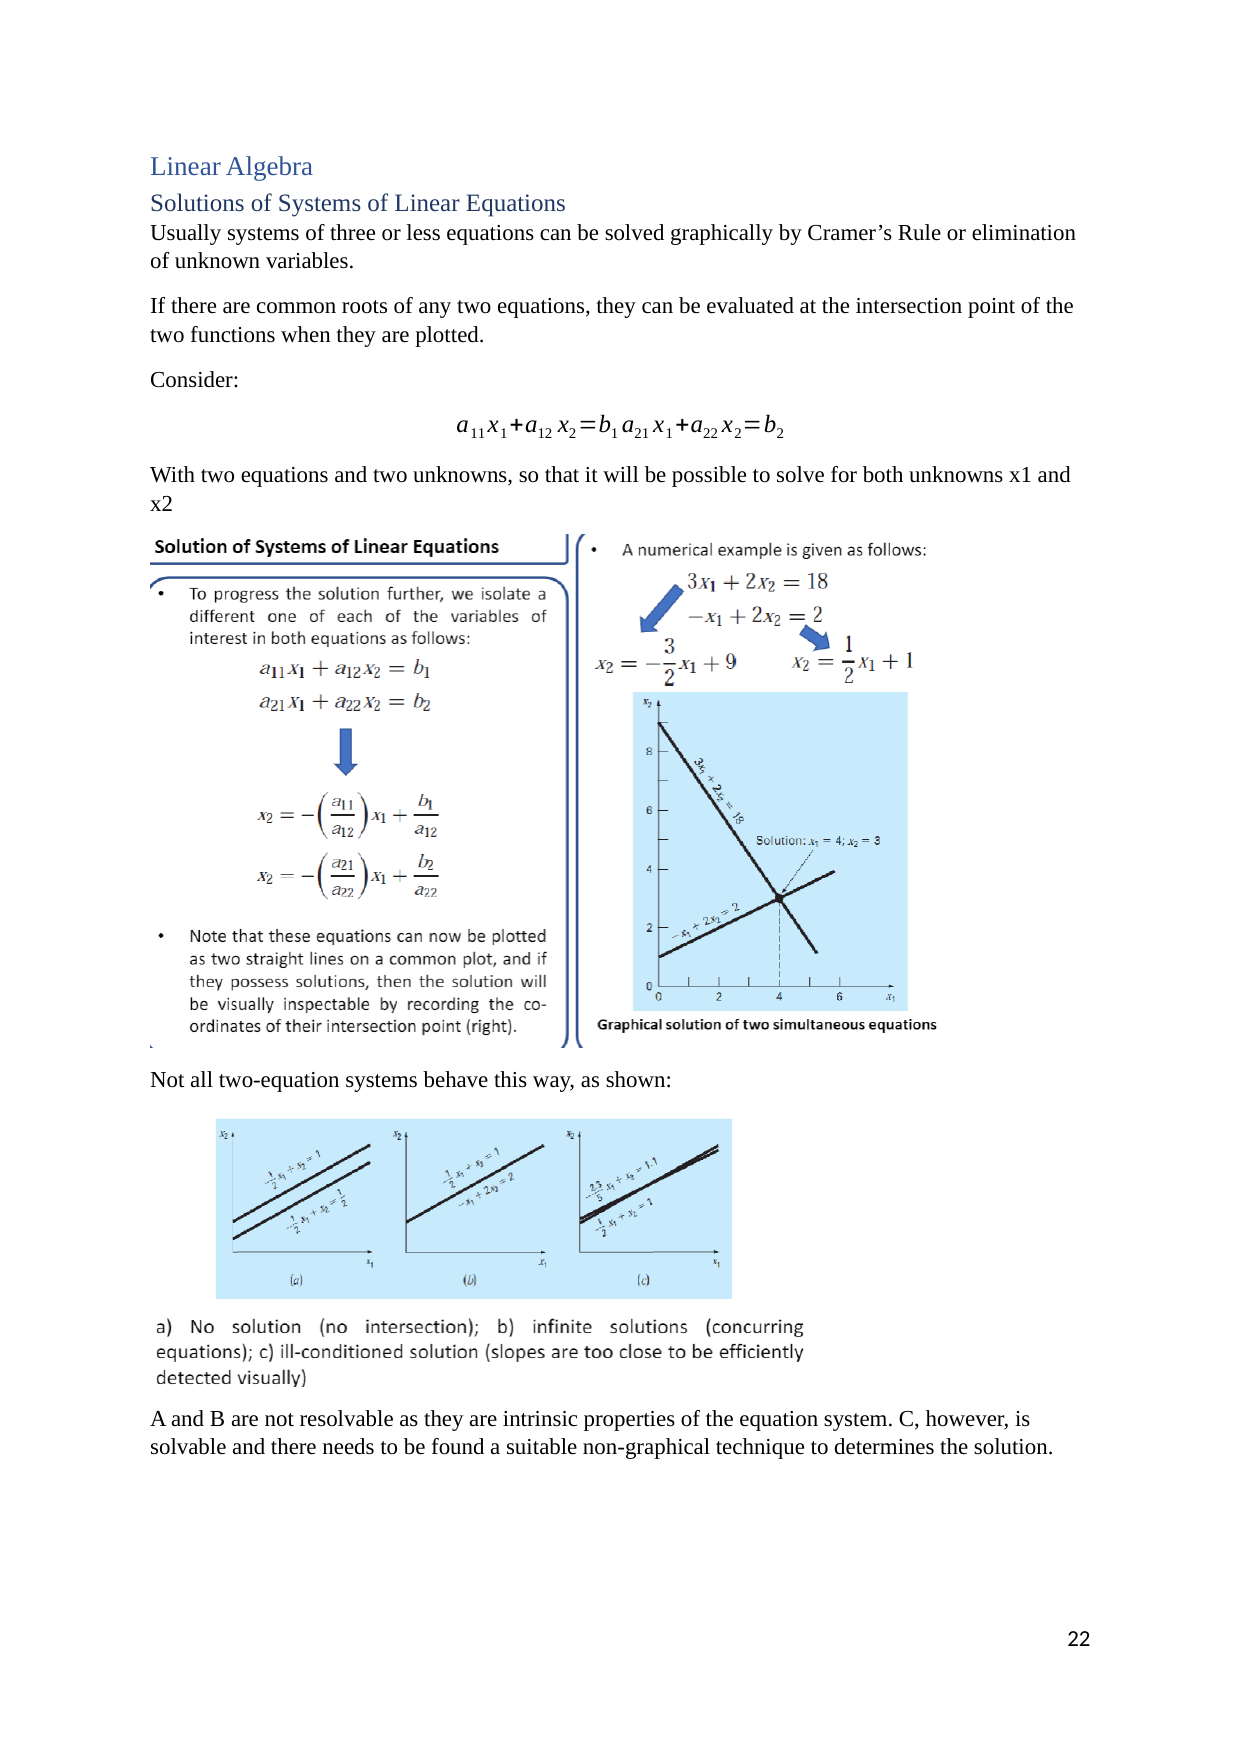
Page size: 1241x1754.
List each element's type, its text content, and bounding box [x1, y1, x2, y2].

picture [150, 1111, 818, 1387]
text If there are common roots of any two equations, they can be evaluated at the intersection point of the two functions when they are plotted. [150, 292, 1090, 347]
subtitle Solutions of Systems of Linear Equations [150, 188, 1090, 216]
text Not all two-equation systems behave this way, as shown: [150, 1066, 1090, 1092]
text A and B are not resolvable as they are intrinsic properties of the equation system. C, however, is solvable and there needs to be found a suitable non-graphical technique to determines the solution. [150, 1405, 1090, 1460]
picture [150, 534, 947, 1048]
text Usually systems of three or less equations can be solved graphically by Cramer’s Rule or elimination of unknown variables. [150, 219, 1090, 273]
text Consider: [150, 366, 1090, 392]
subtitle Linear Algebra [150, 150, 1090, 181]
text With two equations and two unknowns, so that it will be possible to solve for both unknowns x1 and x2 [150, 461, 1090, 516]
